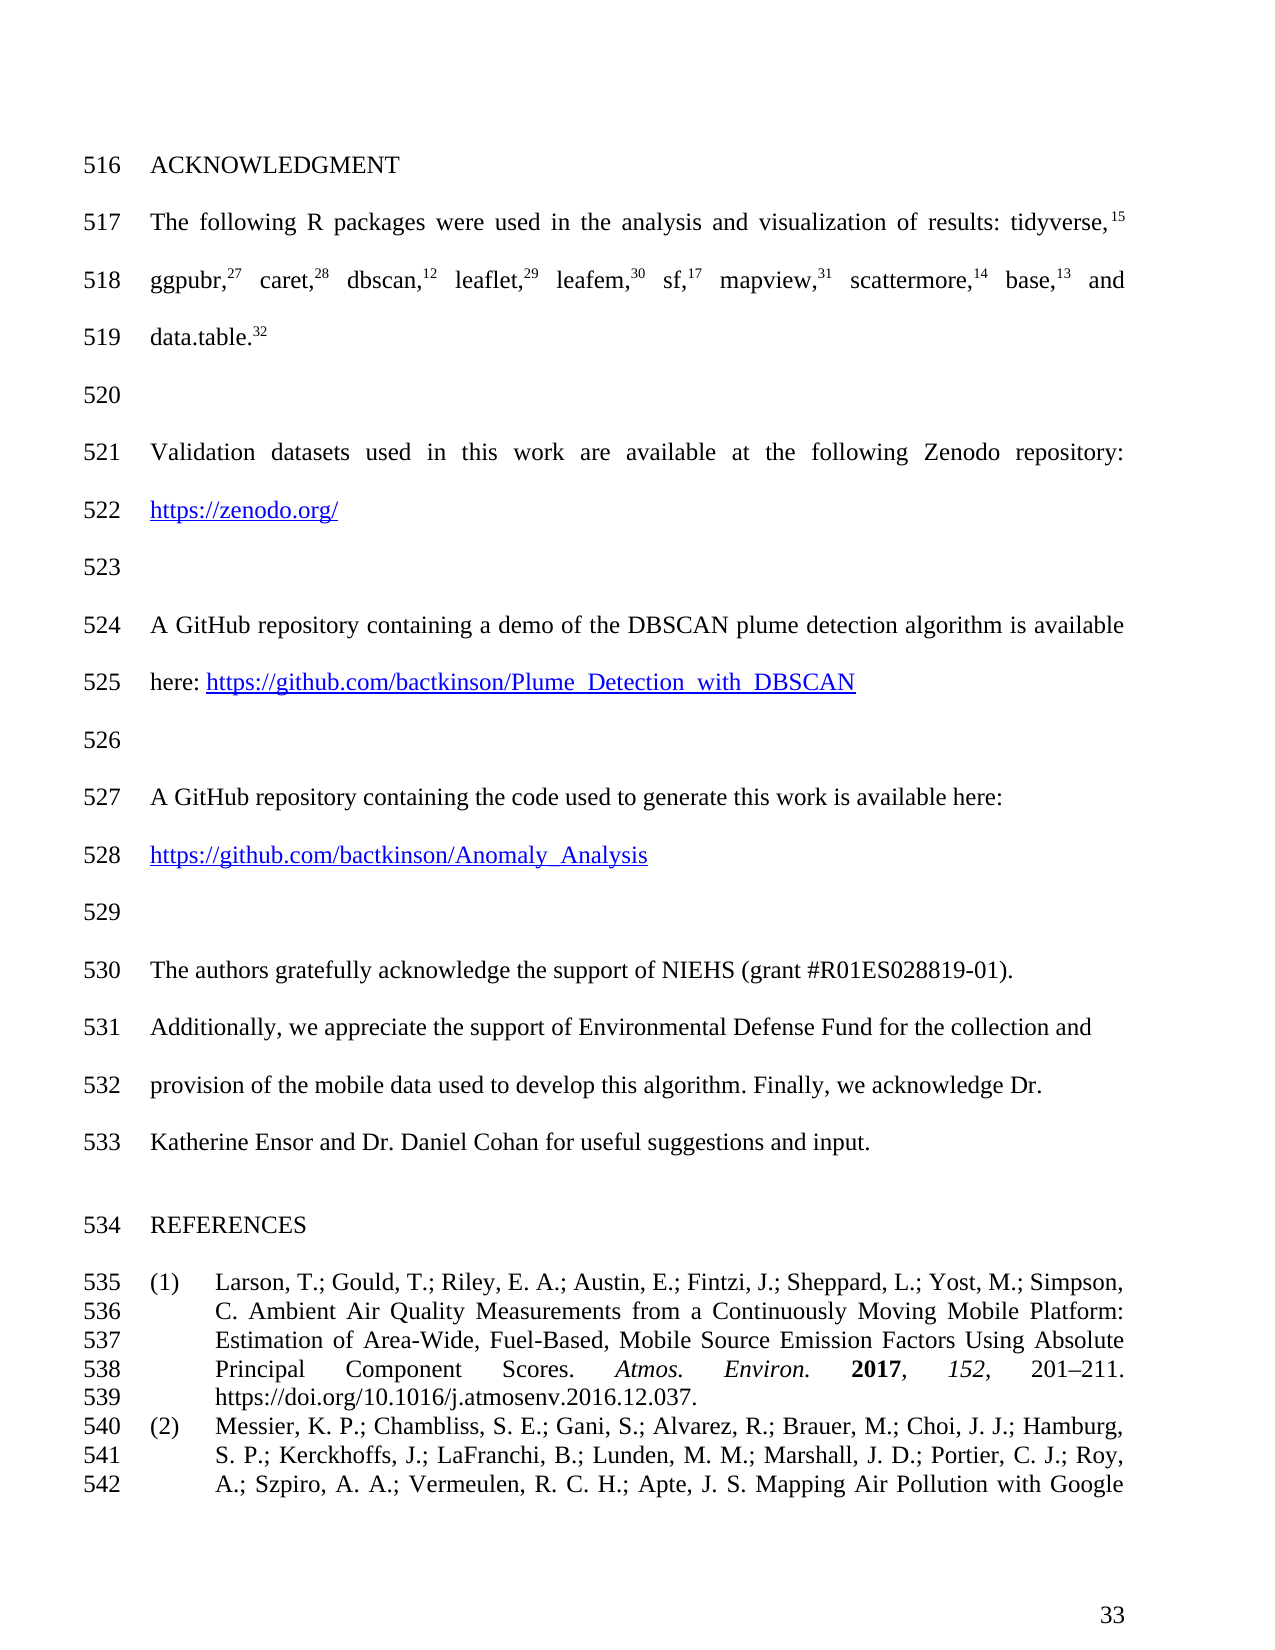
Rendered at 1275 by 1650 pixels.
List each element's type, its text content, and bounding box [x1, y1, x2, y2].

text (1) Larson, T.; Gould, T.; Riley, E. A.; Austin, E.; Fintzi, J.; Sheppard, L.; Yost, M.; Simpson, C. Ambient Air Quality Measurements from a Continuously Moving Mobile Platform: Estimation of Area-Wide, Fuel-Based, Mobile Source Emission Factors Using Absolute Principal Component Scores. Atmos. Environ. 2017, 152, 201–211. https://doi.org/10.1016/j.atmosenv.2016.12.037. [150, 1267, 1125, 1411]
text ACKNOWLEDGMENT [150, 150, 1125, 179]
text REFERENCES [150, 1210, 1125, 1239]
text The following R packages were used in the analysis and visualization of results: tidyverse,15 ggpubr,27 caret,28 dbscan,12 leaflet,29 leafem,30 sf,17 mapview,31 scattermore,14 base,13 and data.table.32 [150, 207, 1125, 351]
text A GitHub repository containing a demo of the DBSCAN plume detection algorithm is available here: https://github.com/bactkinson/Plume_Detection_with_DBSCAN [150, 610, 1125, 696]
text The authors gratefully acknowledge the support of NIEHS (grant #R01ES028819-01). Additionally, we appreciate the support of Environmental Defense Fund for the collection and provision of the mobile data used to develop this algorithm. Finally, we acknowledge Dr. Katherine Ensor and Dr. Daniel Cohan for useful suggestions and input. [150, 955, 1125, 1156]
text https://github.com/bactkinson/Anomaly_Analysis [150, 840, 1125, 869]
text A GitHub repository containing the code used to generate this work is available here: [150, 782, 1125, 811]
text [150, 1411, 1125, 1497]
text Validation datasets used in this work are available at the following Zenodo repository: https://zenodo.org/ [150, 437, 1125, 524]
